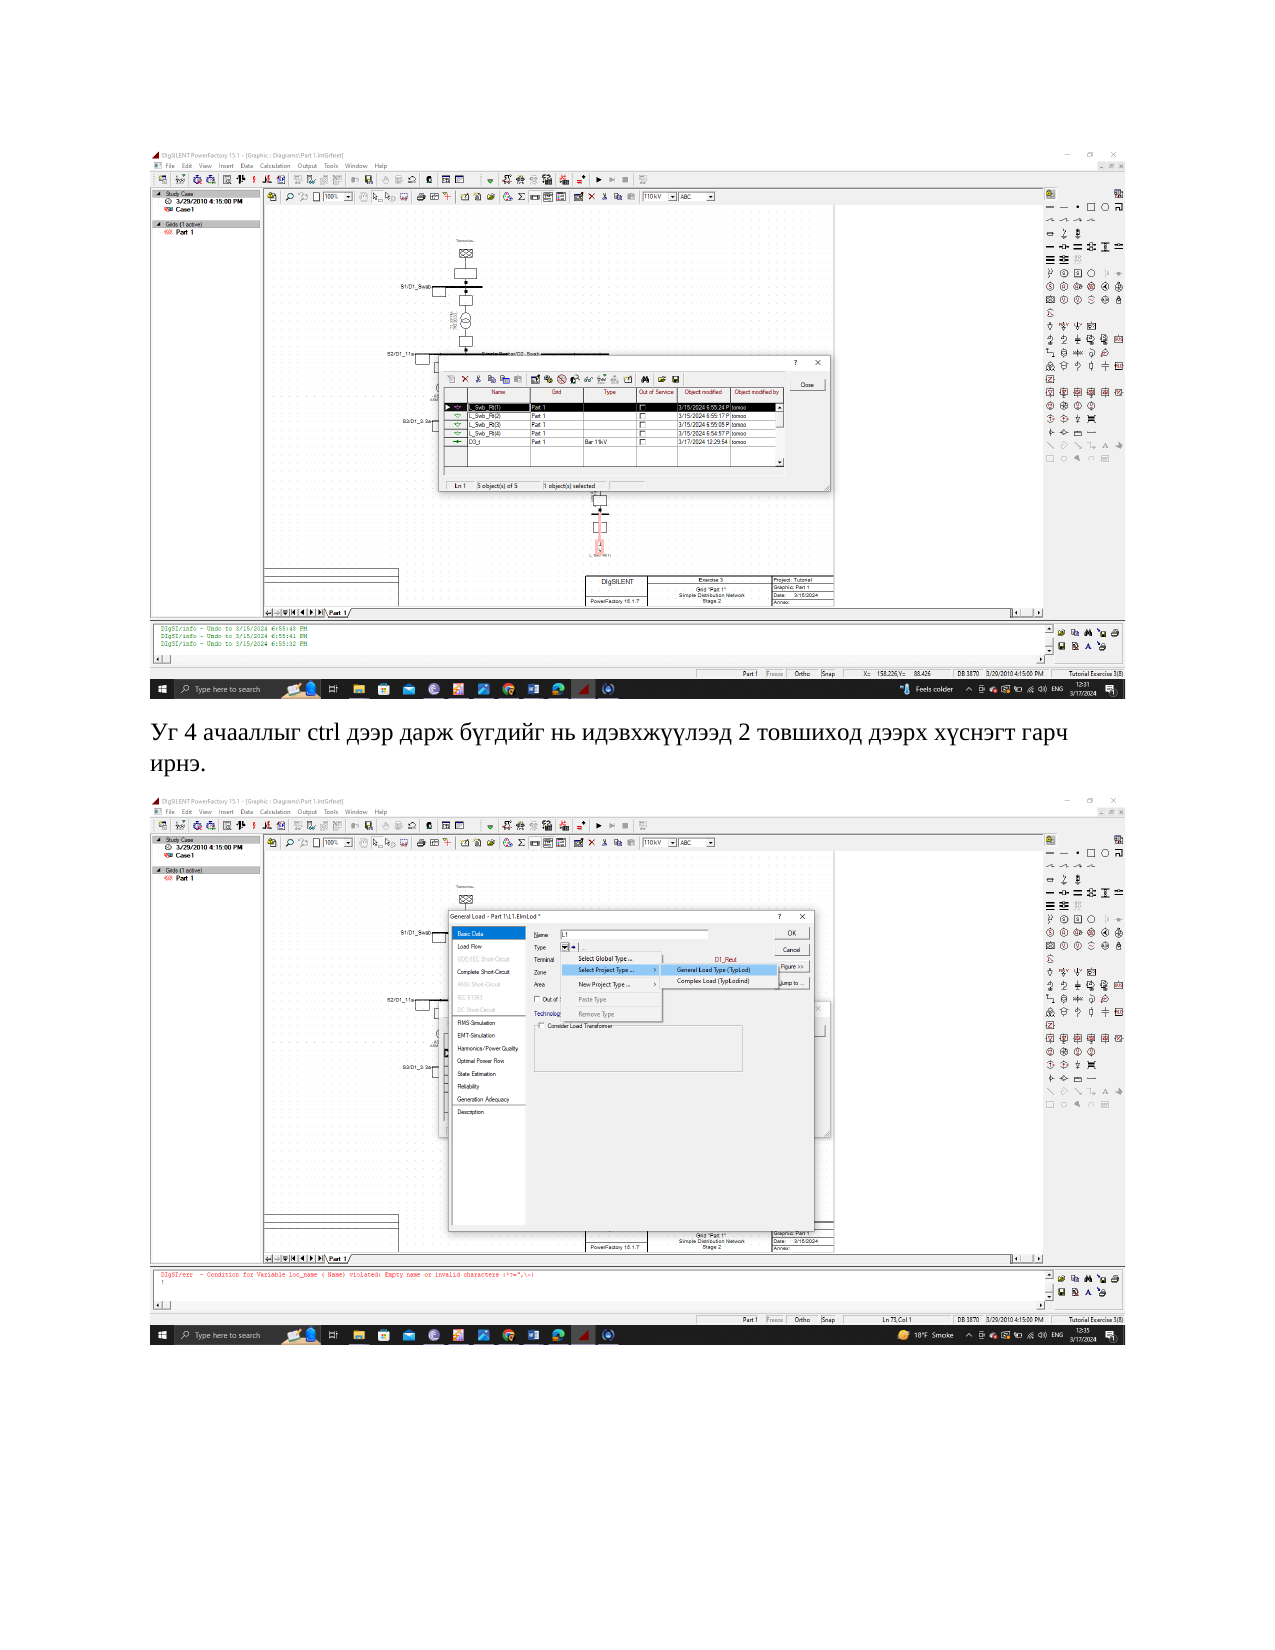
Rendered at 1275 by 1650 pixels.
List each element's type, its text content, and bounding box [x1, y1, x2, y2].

picture [150, 150, 1125, 699]
text Уг 4 ачааллыг ctrl дээр дарж бүгдийг нь идэвхжүүлээд 2 товшиход дээрх хүснэгт гарч ирнэ. [150, 717, 1125, 777]
picture [150, 796, 1125, 1345]
